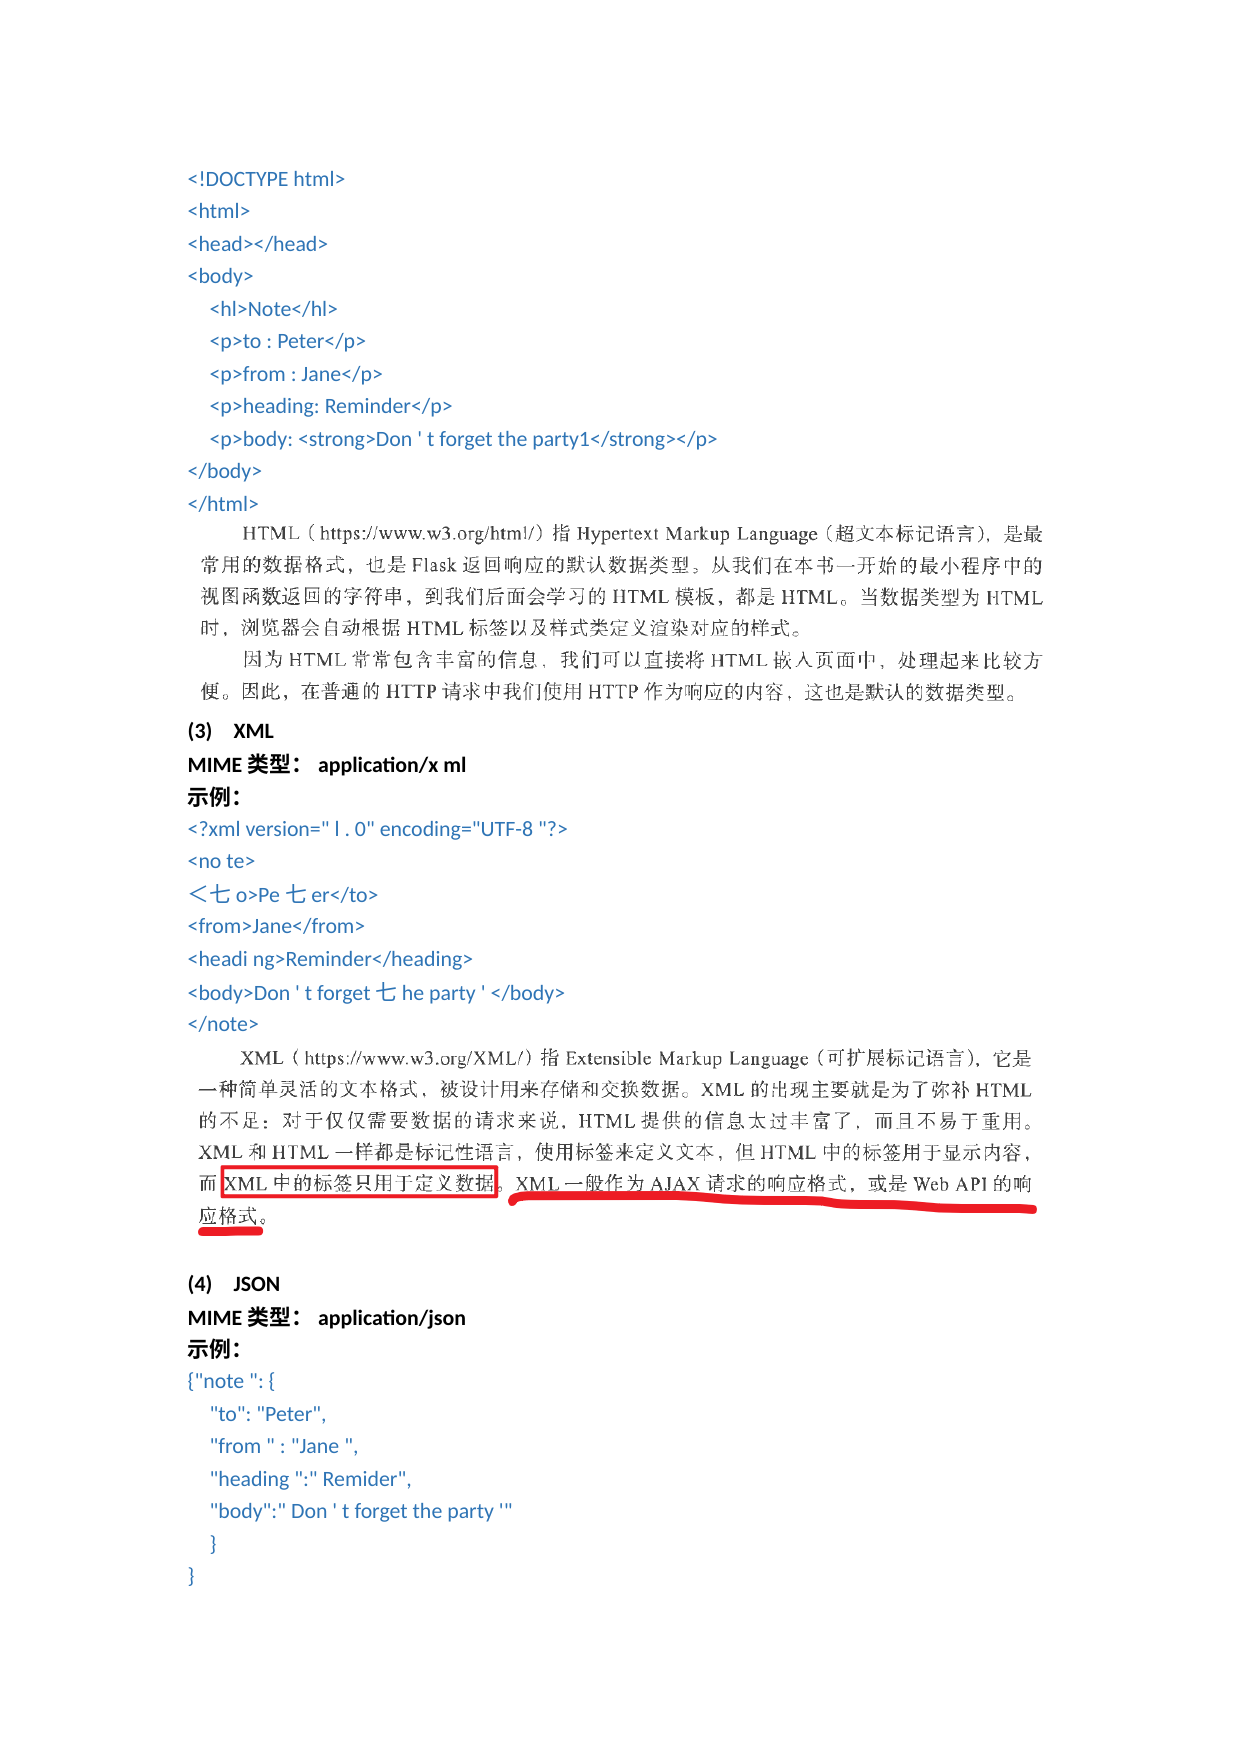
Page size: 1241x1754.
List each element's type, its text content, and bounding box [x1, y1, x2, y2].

text <no te> [187, 844, 1053, 877]
text "body":" Don ' t forget the party '" [209, 1494, 1053, 1527]
text <from>Jane</from> [187, 909, 1053, 942]
text MIME 类型： application/json [187, 1299, 1053, 1332]
text </html> [187, 487, 1053, 519]
text 示例： [187, 1332, 1053, 1364]
text </body> [187, 454, 1053, 487]
text } [187, 1527, 1053, 1559]
text MIME 类型： application/x ml [187, 747, 1053, 779]
list XML [187, 714, 1053, 747]
text {"note ": { [187, 1364, 1053, 1397]
text <body>Don ' t forget 七he party ' </body> [187, 974, 1053, 1007]
text <body> [187, 259, 1053, 292]
text 示例： [187, 779, 1053, 812]
text <p>heading: Reminder</p> [209, 389, 1053, 422]
text "to": "Peter", [209, 1397, 1053, 1429]
text <html> [187, 194, 1053, 227]
text <headi ng>Reminder</heading> [187, 942, 1053, 974]
text </note> [187, 1007, 1053, 1039]
text <p>to : Peter</p> [209, 324, 1053, 357]
text <head></head> [187, 227, 1053, 259]
picture [187, 519, 1053, 714]
text ＜七o>Pe 七er</to> [187, 877, 1053, 909]
text <?xml version=" l . 0" encoding="UTF-8 "?> [187, 812, 1053, 844]
text <!DOCTYPE html> [187, 162, 1053, 194]
text } [187, 1559, 1053, 1592]
text <p>body: <strong>Don ' t forget the party1</strong></p> [209, 422, 1053, 454]
text <p>from : Jane</p> [209, 357, 1053, 389]
text <hl>Note</hl> [187, 292, 1053, 324]
picture [187, 1039, 1053, 1253]
text "from " : "Jane ", [209, 1429, 1053, 1462]
text "heading ":" Remider", [209, 1462, 1053, 1494]
list JSON [187, 1267, 1053, 1299]
